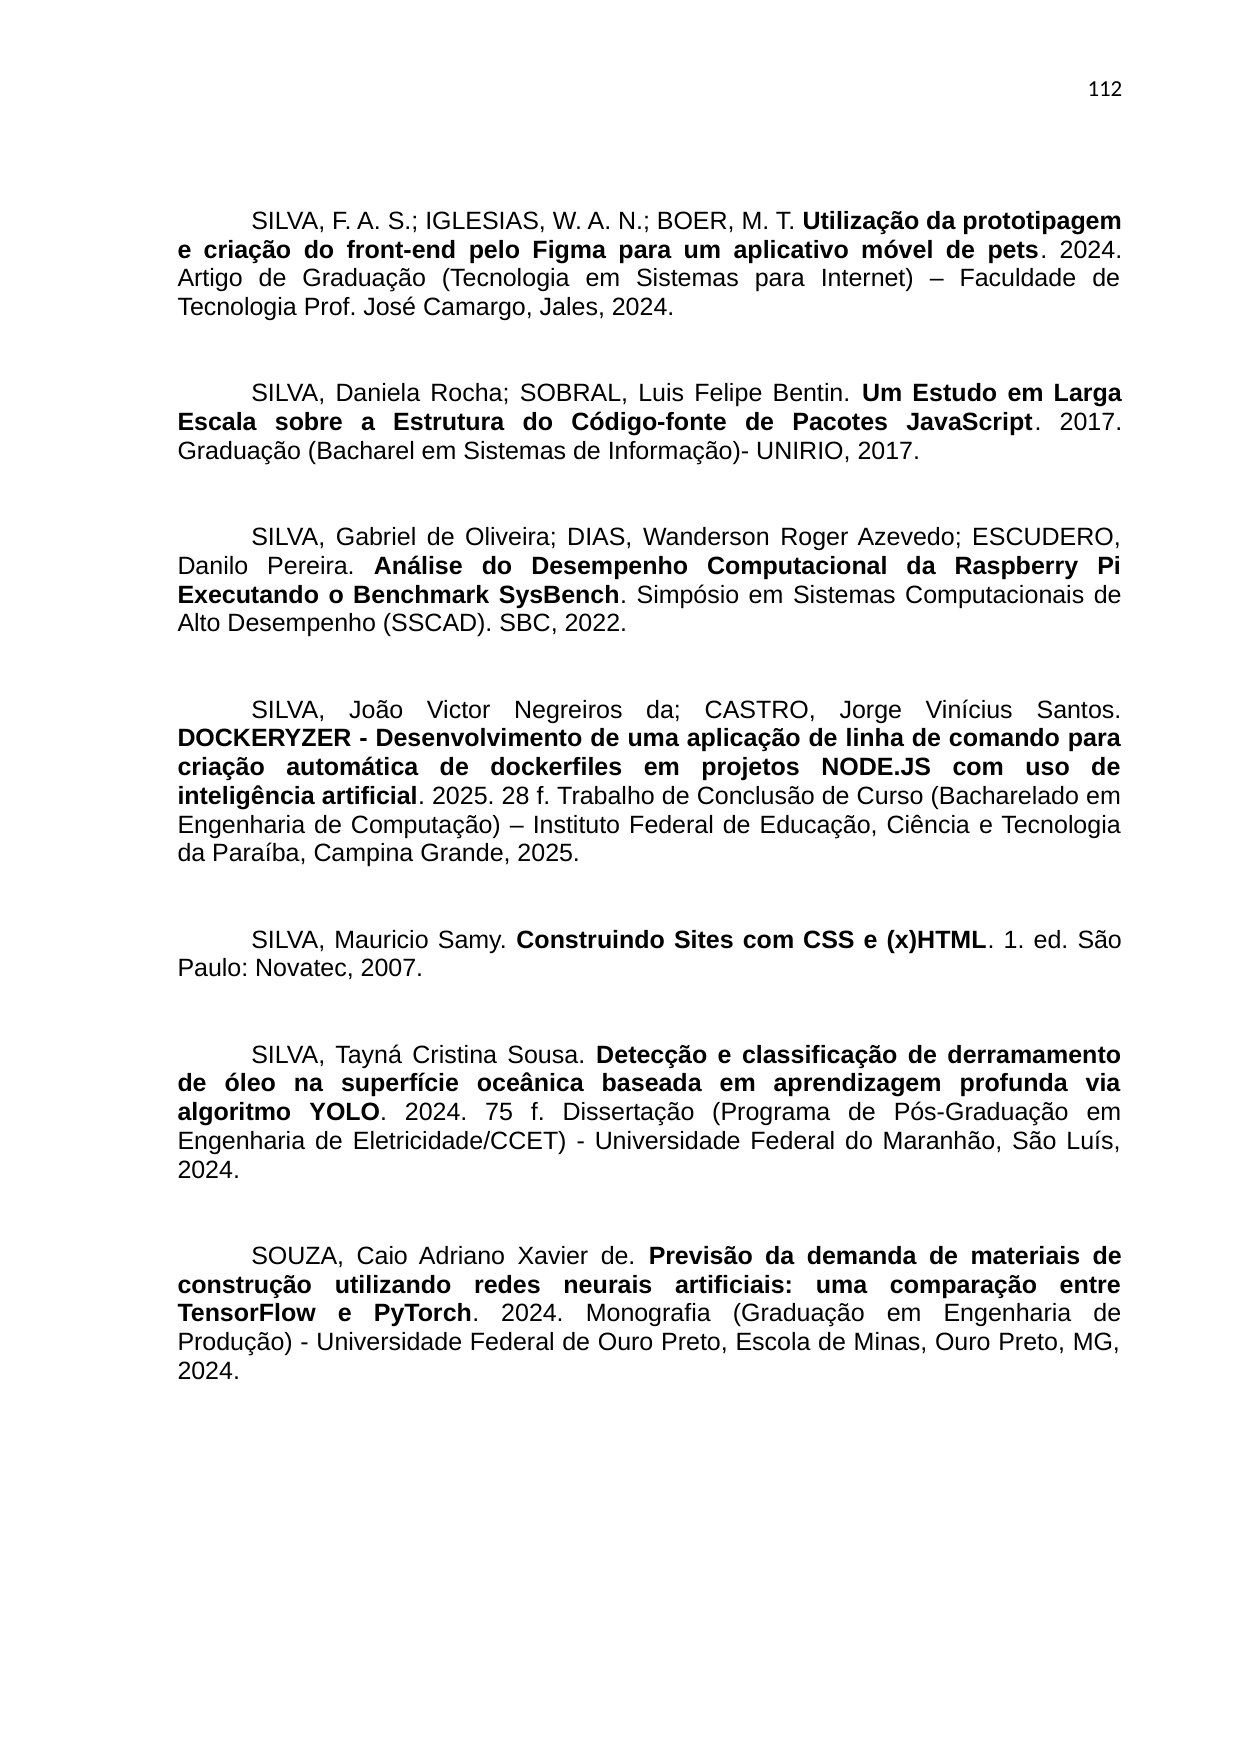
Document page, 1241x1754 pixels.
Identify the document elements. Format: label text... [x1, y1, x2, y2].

text SILVA, Mauricio Samy. Construindo Sites com CSS e (x)HTML. 1. ed. São Paulo: Novatec, 2007. [177, 925, 1122, 982]
text SILVA, F. A. S.; IGLESIAS, W. A. N.; BOER, M. T. Utilização da prototipagem e criação do front-end pelo Figma para um aplicativo móvel de pets. 2024. Artigo de Graduação (Tecnologia em Sistemas para Internet) – Faculdade de Tecnologia Prof. José Camargo, Jales, 2024. [177, 206, 1122, 321]
text SILVA, João Victor Negreiros da; CASTRO, Jorge Vinícius Santos. DOCKERYZER - Desenvolvimento de uma aplicação de linha de comando para criação automática de dockerfiles em projetos NODE.JS com uso de inteligência artificial. 2025. 28 f. Trabalho de Conclusão de Curso (Bacharelado em Engenharia de Computação) – Instituto Federal de Educação, Ciência e Tecnologia da Paraíba, Campina Grande, 2025. [177, 695, 1122, 867]
text SILVA, Daniela Rocha; SOBRAL, Luis Felipe Bentin. Um Estudo em Larga Escala sobre a Estrutura do Código-fonte de Pacotes JavaScript. 2017. Graduação (Bacharel em Sistemas de Informação)- UNIRIO, 2017. [177, 378, 1122, 465]
text SILVA, Gabriel de Oliveira; DIAS, Wanderson Roger Azevedo; ESCUDERO, Danilo Pereira. Análise do Desempenho Computacional da Raspberry Pi Executando o Benchmark SysBench. Simpósio em Sistemas Computacionais de Alto Desempenho (SSCAD). SBC, 2022. [177, 522, 1122, 637]
text SOUZA, Caio Adriano Xavier de. Previsão da demanda de materiais de construção utilizando redes neurais artificiais: uma comparação entre TensorFlow e PyTorch. 2024. Monografia (Graduação em Engenharia de Produção) - Universidade Federal de Ouro Preto, Escola de Minas, Ouro Preto, MG, 2024. [177, 1241, 1122, 1385]
text SILVA, Tayná Cristina Sousa. Detecção e classificação de derramamento de óleo na superfície oceânica baseada em aprendizagem profunda via algoritmo YOLO. 2024. 75 f. Dissertação (Programa de Pós-Graduação em Engenharia de Eletricidade/CCET) - Universidade Federal do Maranhão, São Luís, 2024. [177, 1040, 1122, 1183]
